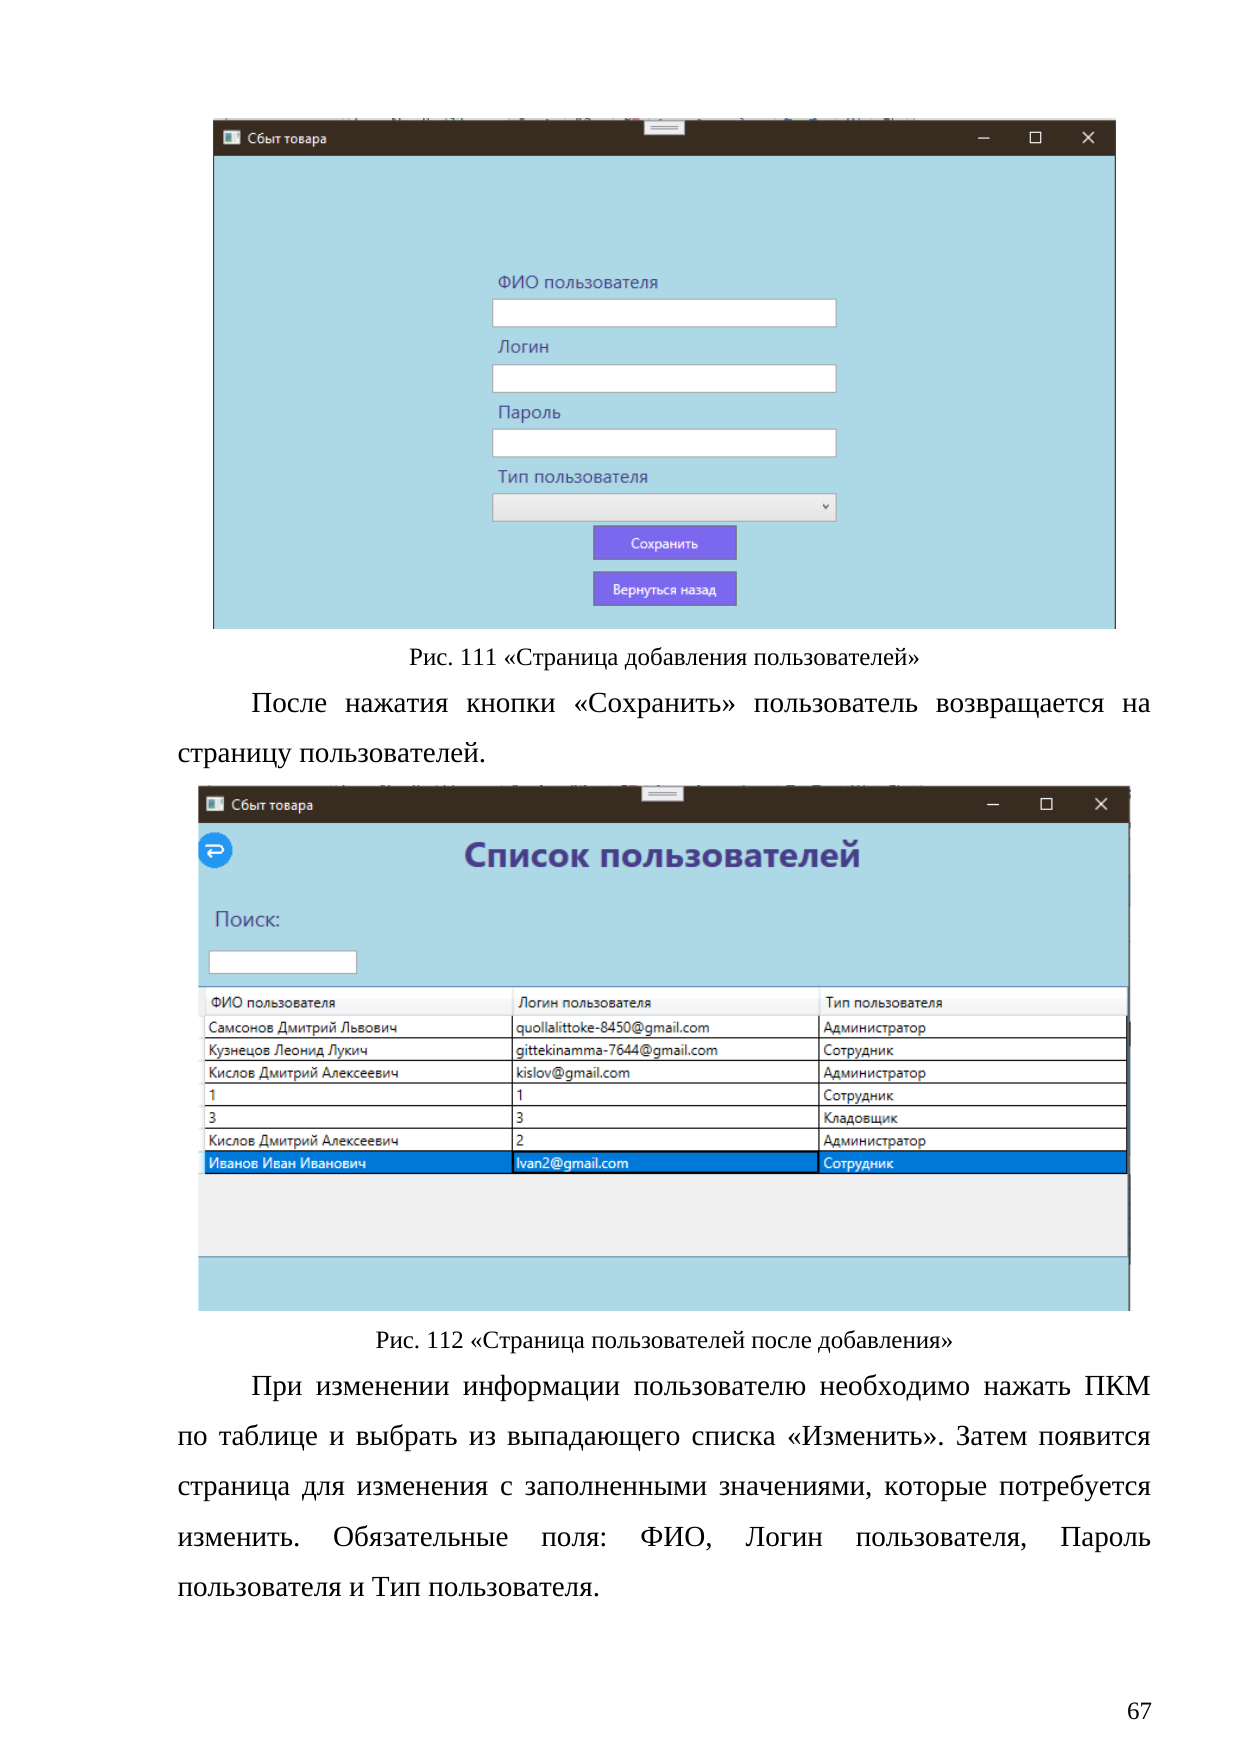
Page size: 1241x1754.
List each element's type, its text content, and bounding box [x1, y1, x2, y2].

text После нажатия кнопки «Сохранить» пользователь возвращается на страницу пользователей. [177, 685, 1152, 769]
text При изменении информации пользователю необходимо нажать ПКМ по таблице и выбрать из выпадающего списка «Изменить». Затем появится страница для изменения с заполненными значениями, которые потребуется изменить. Обязательные поля: ФИО, Логин пользователя, Пароль пользователя и Тип пользователя. [177, 1368, 1152, 1603]
picture [213, 118, 1116, 629]
text Рис. 111 «Страница добавления пользователей» [177, 642, 1152, 671]
picture [198, 785, 1131, 1311]
text Рис. 112 «Страница пользователей после добавления» [177, 1325, 1152, 1353]
